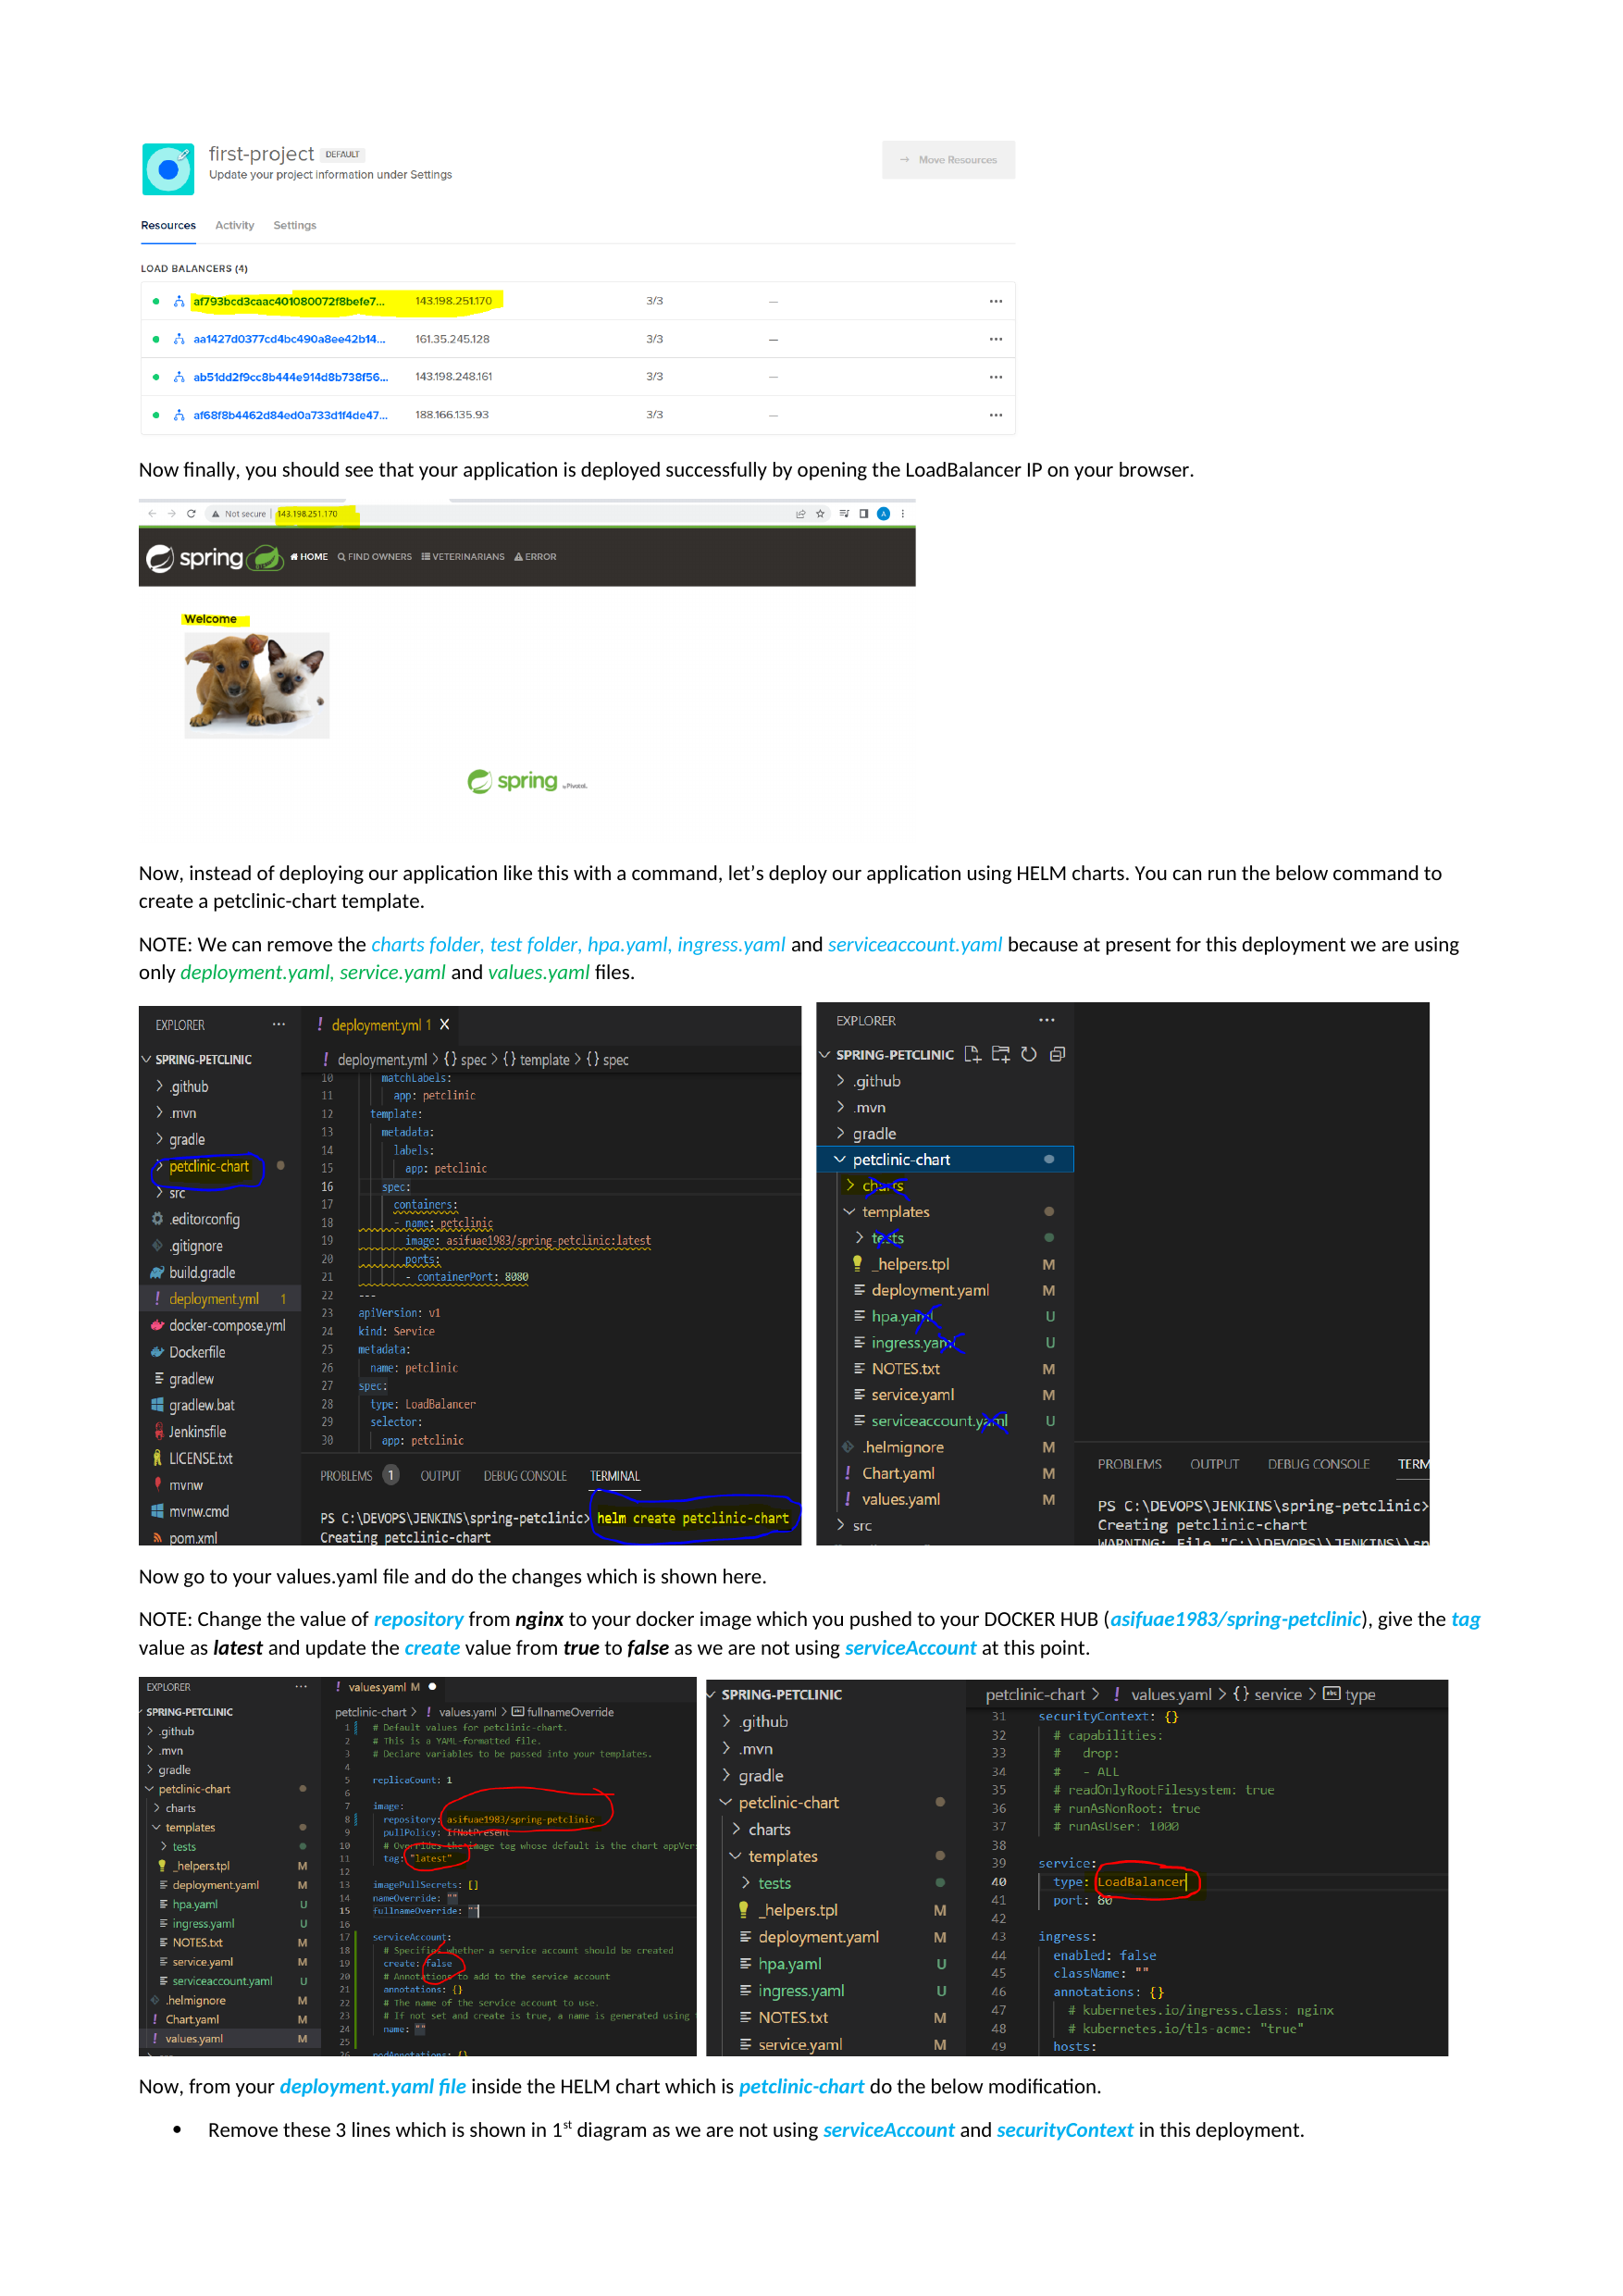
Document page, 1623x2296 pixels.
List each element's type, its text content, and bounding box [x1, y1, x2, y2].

picture [706, 1680, 1449, 2056]
picture [139, 139, 1029, 439]
picture [139, 1006, 802, 1545]
text Now go to your values.yaml file and do the changes which is shown here. [139, 1563, 1484, 1589]
text NOTE: Change the value of repository from nginx to your docker image which you pushed to your DOCKER HUB (asifuae1983/spring-petclinic), give the tag value as latest and update the create value from true to false as we are not using serviceAccount at this point. [139, 1607, 1484, 1660]
picture [816, 1002, 1431, 1545]
list Remove these 3 lines which is shown in 1st diagram as we are not using serviceAccount and securityContext in this deployment. [173, 2116, 1484, 2143]
text Now, instead of deploying our application like this with a command, let’s deploy our application using HELM charts. You can run the below command to create a petclinic-chart template. [139, 860, 1484, 913]
picture [139, 499, 916, 843]
text Now finally, you should see that your application is deployed successfully by opening the LoadBalancer IP on your browser. [139, 456, 1484, 482]
text NOTE: We can remove the charts folder, test folder, hpa.yaml, ingress.yaml and serviceaccount.yaml because at present for this deployment we are using only deployment.yaml, service.yaml and values.yaml files. [139, 931, 1484, 985]
picture [139, 1677, 697, 2056]
text Now, from your deployment.yaml file inside the HELM chart which is petclinic-chart do the below modification. [139, 2074, 1484, 2100]
